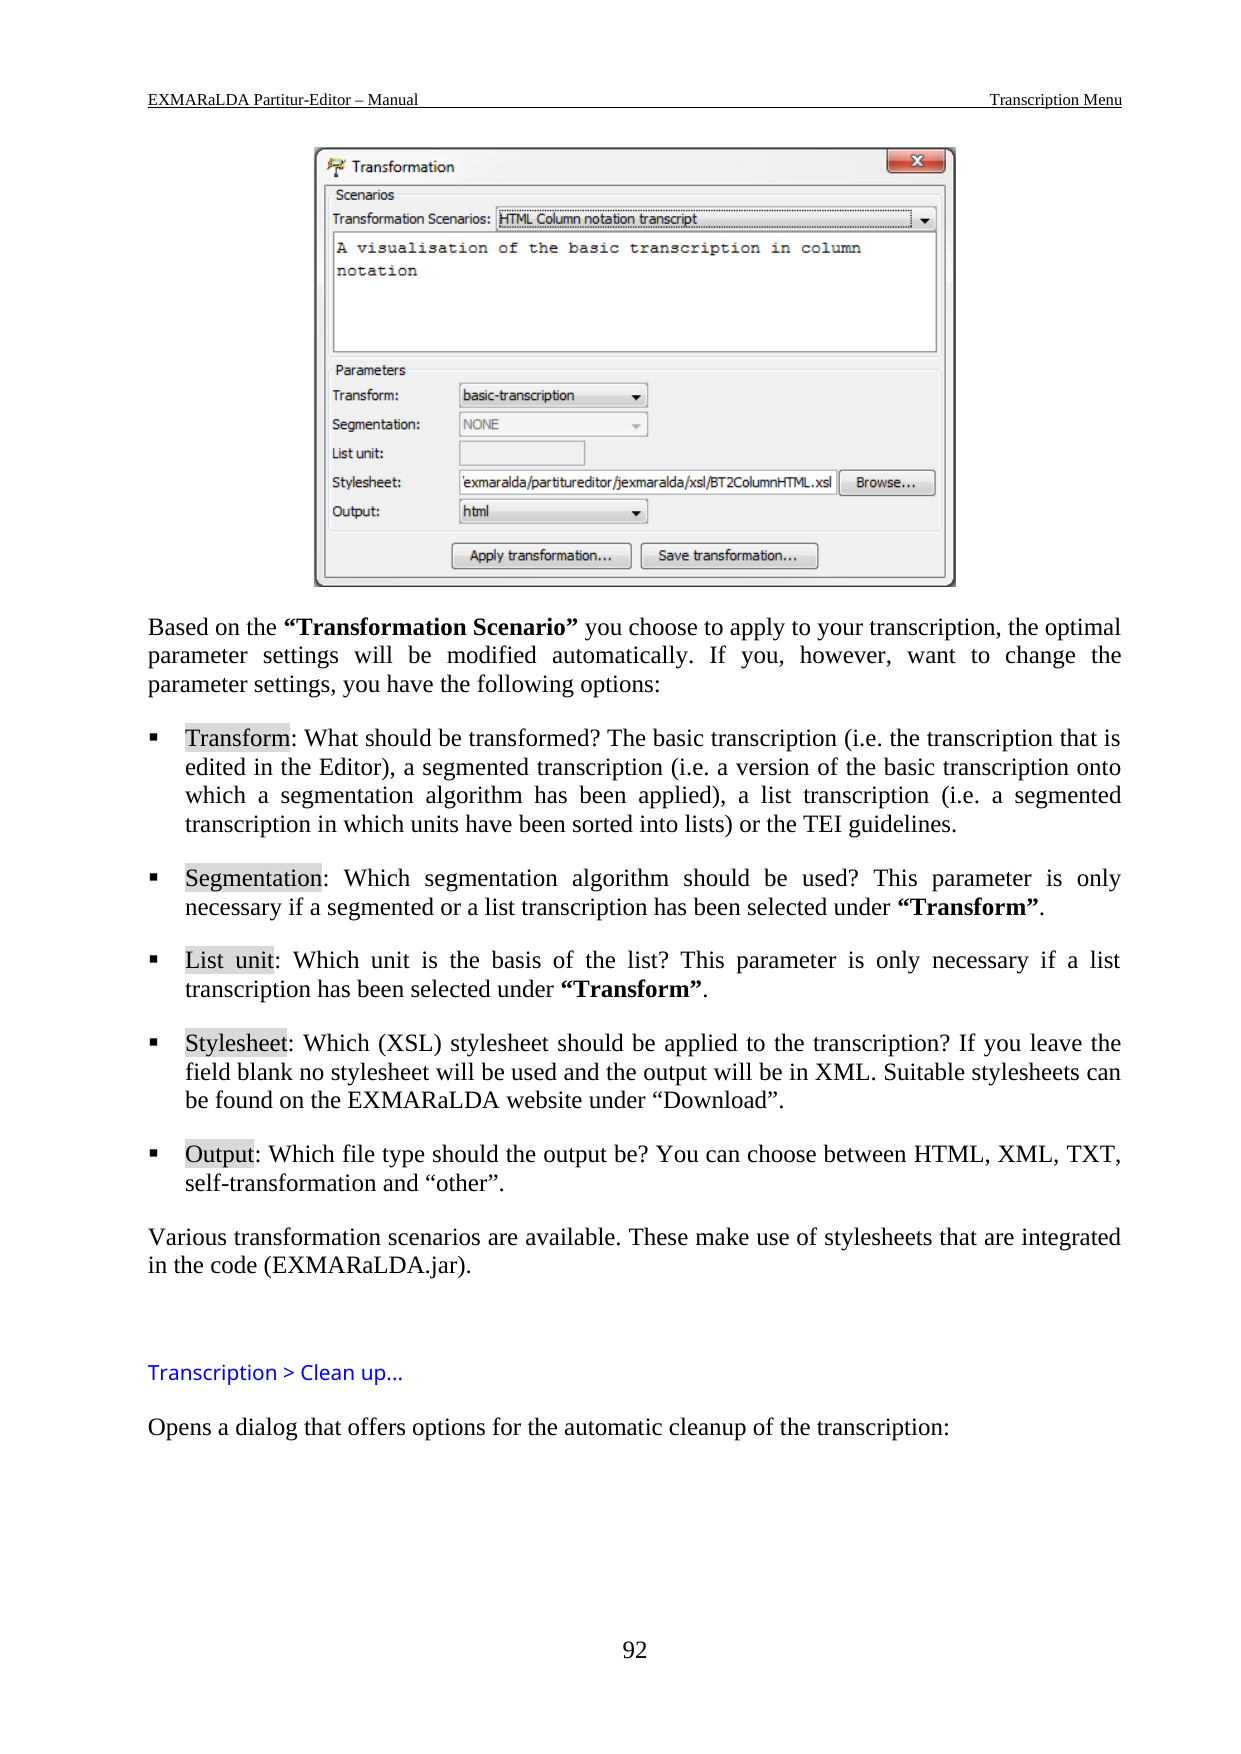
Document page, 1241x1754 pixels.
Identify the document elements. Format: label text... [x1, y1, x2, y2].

subtitle Transcription > Clean up... [148, 1358, 1122, 1387]
text Segmentation: Which segmentation algorithm should be used? This parameter is only necessary if a segmented or a list transcription has been selected under “Transform”. [148, 863, 1122, 921]
text Based on the “Transformation Scenario” you choose to apply to your transcription, the optimal parameter settings will be modified automatically. If you, however, want to change the parameter settings, you have the following options: [148, 612, 1122, 698]
text Stylesheet: Which (XSL) stylesheet should be applied to the transcription? If you leave the field blank no stylesheet will be used and the output will be in XML. Suitable stylesheets can be found on the EXMARaLDA website under “Download”. [148, 1028, 1122, 1114]
text Output: Which file type should the output be? You can choose between HTML, XML, TXT, self-transformation and “other”. [148, 1139, 1122, 1197]
text List unit: Which unit is the basis of the list? This parameter is only necessary if a list transcription has been selected under “Transform”. [148, 946, 1122, 1003]
picture [313, 147, 956, 587]
text Opens a dialog that offers options for the automatic cleanup of the transcription: [148, 1412, 1122, 1440]
text Various transformation scenarios are available. These make use of stylesheets that are integrated in the code (EXMARaLDA.jar). [148, 1222, 1122, 1279]
text Transform: What should be transformed? The basic transcription (i.e. the transcription that is edited in the Editor), a segmented transcription (i.e. a version of the basic transcription onto which a segmentation algorithm has been applied), a list transcription (i.e. a segmented transcription in which units have been sorted into lists) or the TEI guidelines. [148, 723, 1122, 838]
